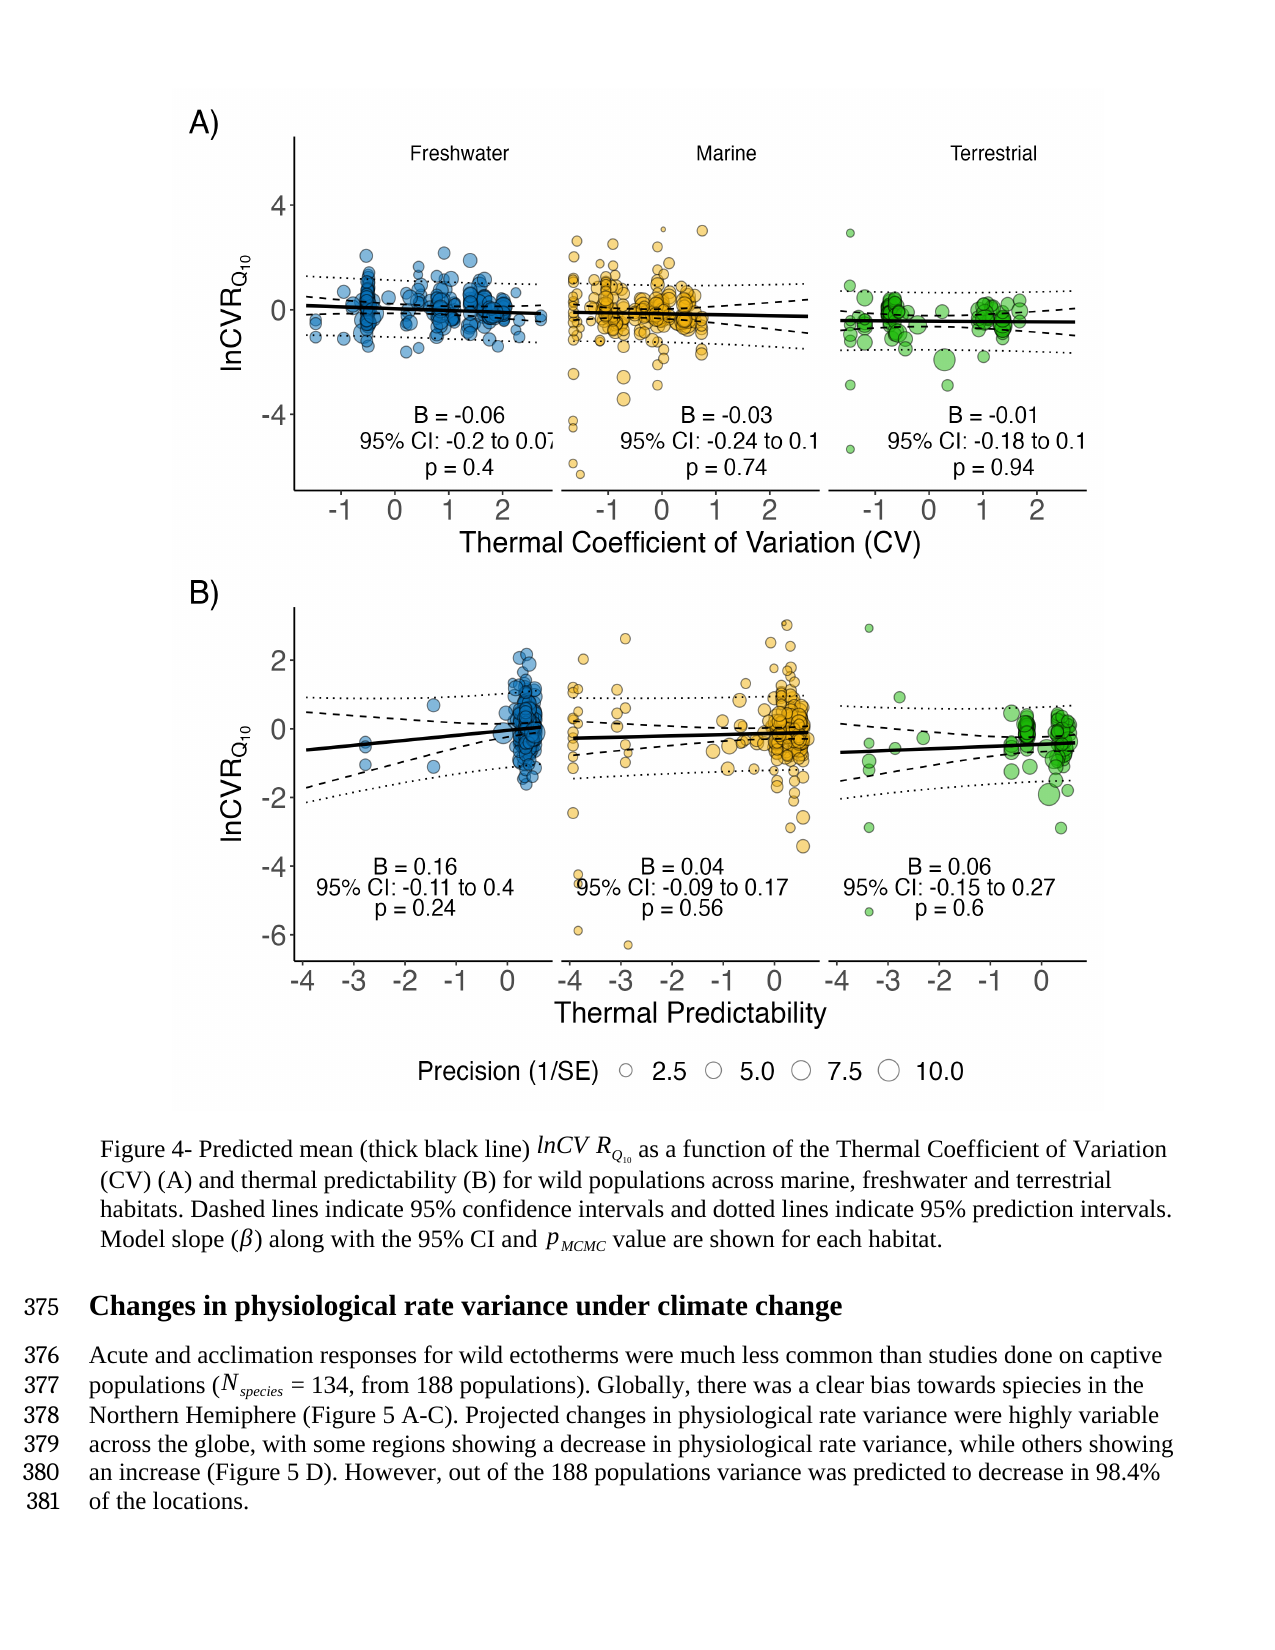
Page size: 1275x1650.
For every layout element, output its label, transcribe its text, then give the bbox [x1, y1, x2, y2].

table_header Figure 4- Predicted mean (thick black line) as a function of the Thermal Coefficient of Variation (CV) (A) and thermal predictability (B) for wild populations across marine, freshwater and terrestrial habitats. Dashed lines indicate 95% confidence intervals and dotted lines indicate 95% prediction intervals. Model slope () along with the 95% CI and value are shown for each habitat. [89, 89, 1186, 1267]
picture [171, 88, 1104, 1111]
subtitle Changes in physiological rate variance under climate change [89, 1288, 1186, 1321]
text Acute and acclimation responses for wild ectotherms were much less common than studies done on captive populations ( = 134, from 188 populations). Globally, there was a clear bias towards spiecies in the Northern Hemiphere (Figure 5 A-C). Projected changes in physiological rate variance were highly variable across the globe, with some regions showing a decrease in physiological rate variance, while others showing an increase (Figure 5 D). However, out of the 188 populations variance was predicted to decrease in 98.4% of the locations. [89, 1340, 1186, 1515]
